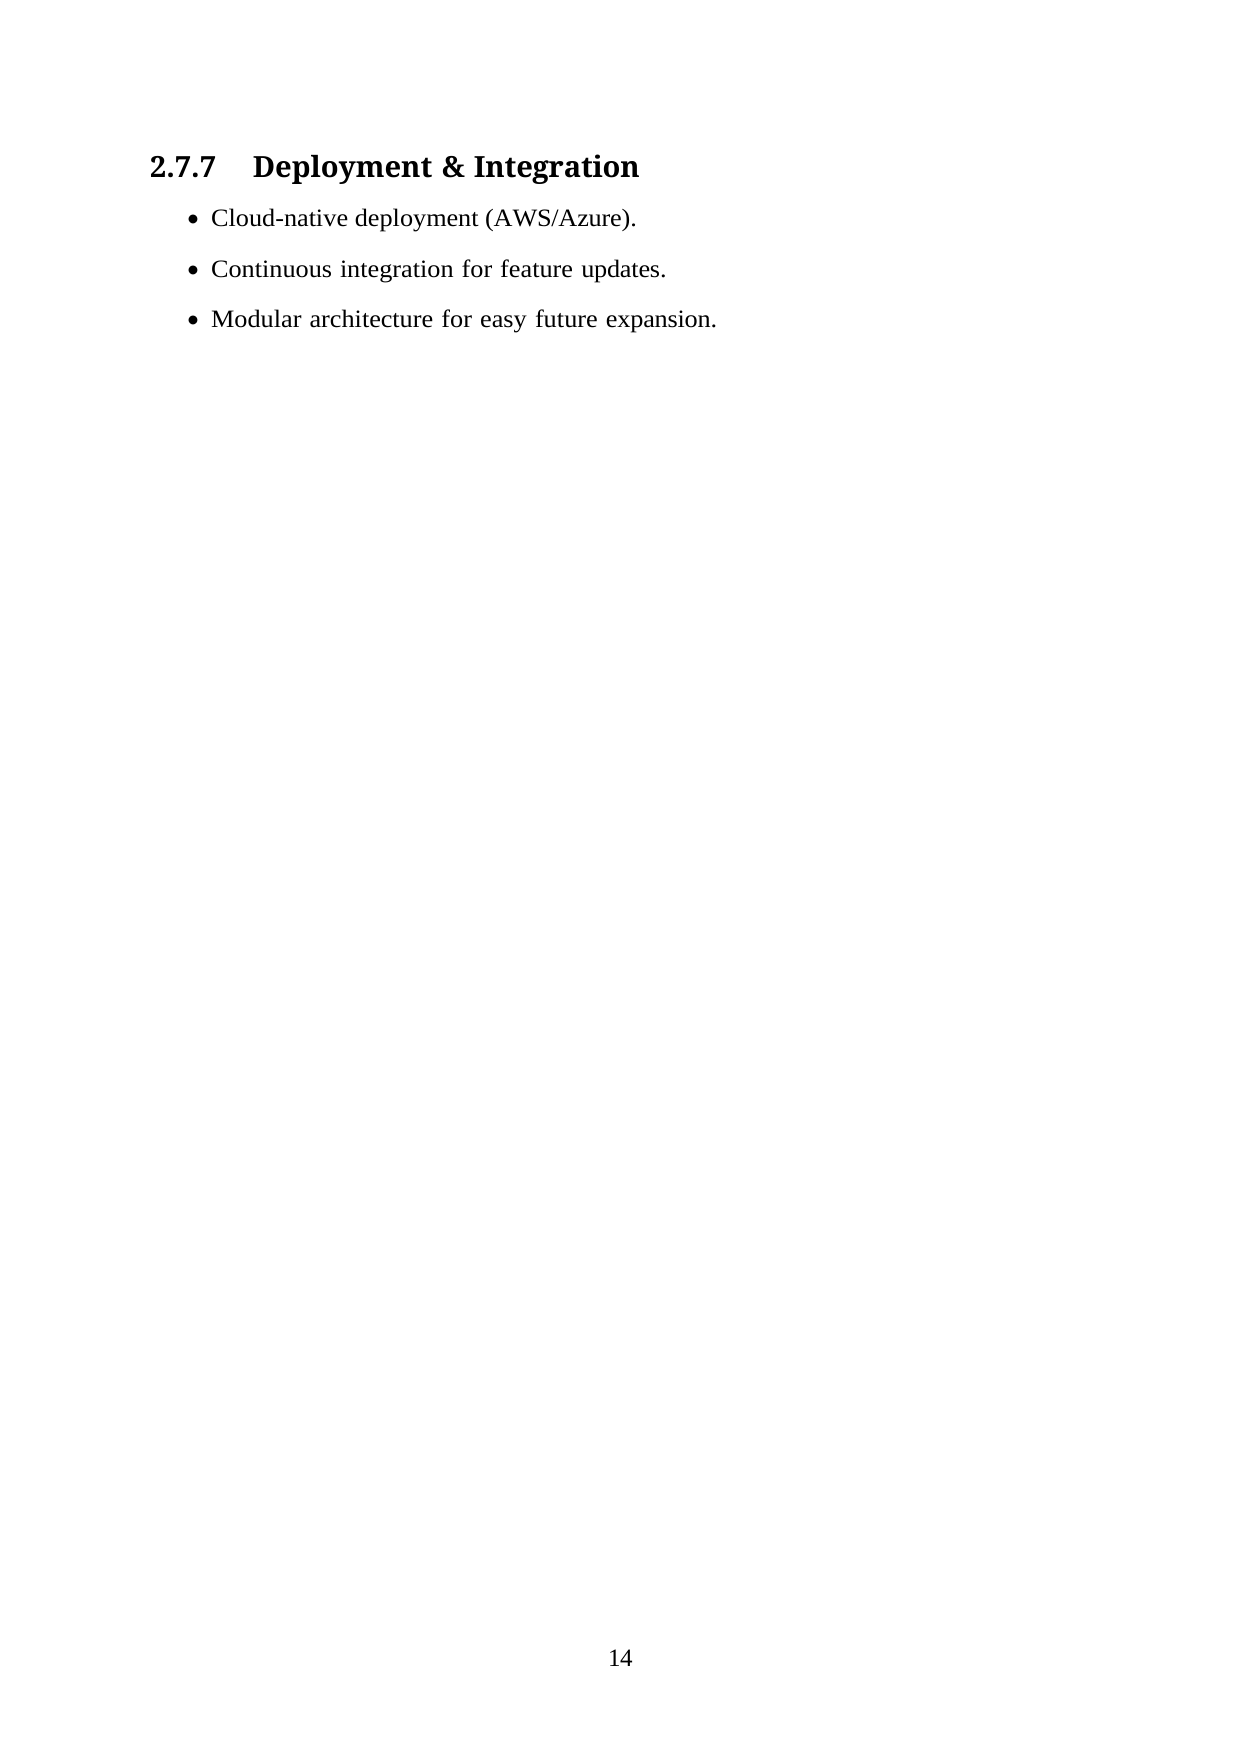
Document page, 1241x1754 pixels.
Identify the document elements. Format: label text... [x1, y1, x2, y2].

subtitle Deployment & Integration [150, 146, 1122, 186]
list Modular architecture for easy future expansion. [187, 304, 1122, 334]
list Continuous integration for feature updates. [187, 253, 1122, 283]
list Cloud-native deployment (AWS/Azure). [187, 202, 1122, 232]
